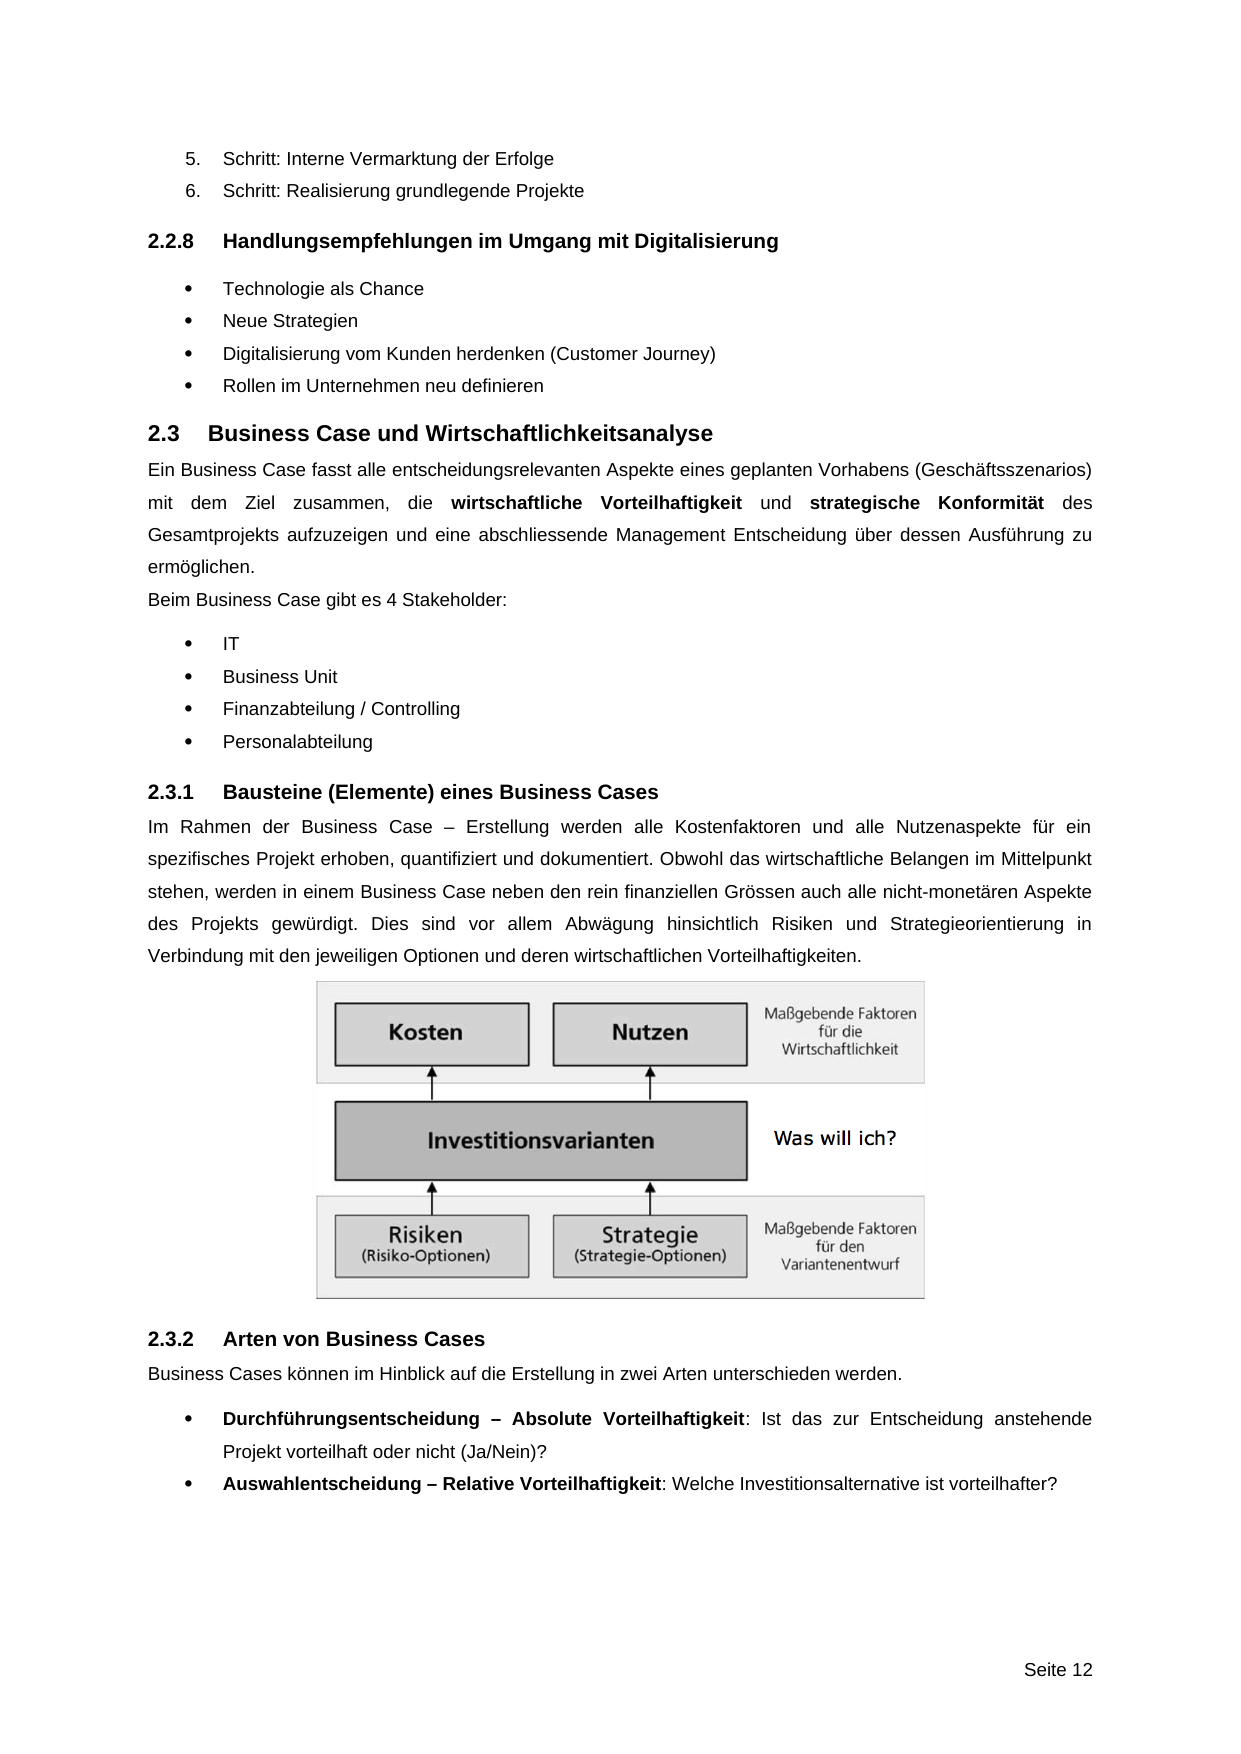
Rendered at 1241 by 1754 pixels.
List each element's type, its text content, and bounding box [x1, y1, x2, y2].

subtitle Bausteine (Elemente) eines Business Cases [148, 780, 1093, 804]
picture [312, 977, 929, 1300]
text Ein Business Case fasst alle entscheidungsrelevanten Aspekte eines geplanten Vorhabens (Geschäftsszenarios) mit dem Ziel zusammen, die wirtschaftliche Vorteilhaftigkeit und strategische Konformität des Gesamtprojekts aufzuzeigen und eine abschliessende Management Entscheidung über dessen Ausführung zu ermöglichen. [148, 459, 1093, 578]
list Business Unit [185, 666, 1093, 687]
text Im Rahmen der Business Case – Erstellung werden alle Kostenfaktoren und alle Nutzenaspekte für ein spezifisches Projekt erhoben, quantifiziert und dokumentiert. Obwohl das wirtschaftliche Belangen im Mittelpunkt stehen, werden in einem Business Case neben den rein finanziellen Grössen auch alle nicht-monetären Aspekte des Projekts gewürdigt. Dies sind vor allem Abwägung hinsichtlich Risiken und Strategieorientierung in Verbindung mit den jeweiligen Optionen und deren wirtschaftlichen Vorteilhaftigkeiten. [148, 816, 1093, 967]
text Business Cases können im Hinblick auf die Erstellung in zwei Arten unterschieden werden. [148, 1363, 1093, 1385]
subtitle Business Case und Wirtschaftlichkeitsanalyse [148, 420, 1093, 446]
subtitle Arten von Business Cases [148, 1327, 1093, 1351]
list Finanzabteilung / Controlling [185, 698, 1093, 720]
list Digitalisierung vom Kunden herdenken (Customer Journey) [185, 342, 1093, 364]
list IT [185, 633, 1093, 655]
text Beim Business Case gibt es 4 Stakeholder: [148, 588, 1093, 610]
list Neue Strategien [185, 310, 1093, 331]
list Durchführungsentscheidung – Absolute Vorteilhaftigkeit: Ist das zur Entscheidung anstehende Projekt vorteilhaft oder nicht (Ja/Nein)? [185, 1408, 1093, 1462]
list Personalabteilung [185, 731, 1093, 752]
list Auswahlentscheidung – Relative Vorteilhaftigkeit: Welche Investitionsalternative ist vorteilhafter? [185, 1473, 1093, 1494]
list Technologie als Chance [185, 277, 1093, 299]
list Schritt: Realisierung grundlegende Projekte [185, 180, 1093, 201]
list Schritt: Interne Vermarktung der Erfolge [185, 148, 1093, 169]
list Rollen im Unternehmen neu definieren [185, 375, 1093, 396]
subtitle Handlungsempfehlungen im Umgang mit Digitalisierung [148, 229, 1093, 253]
